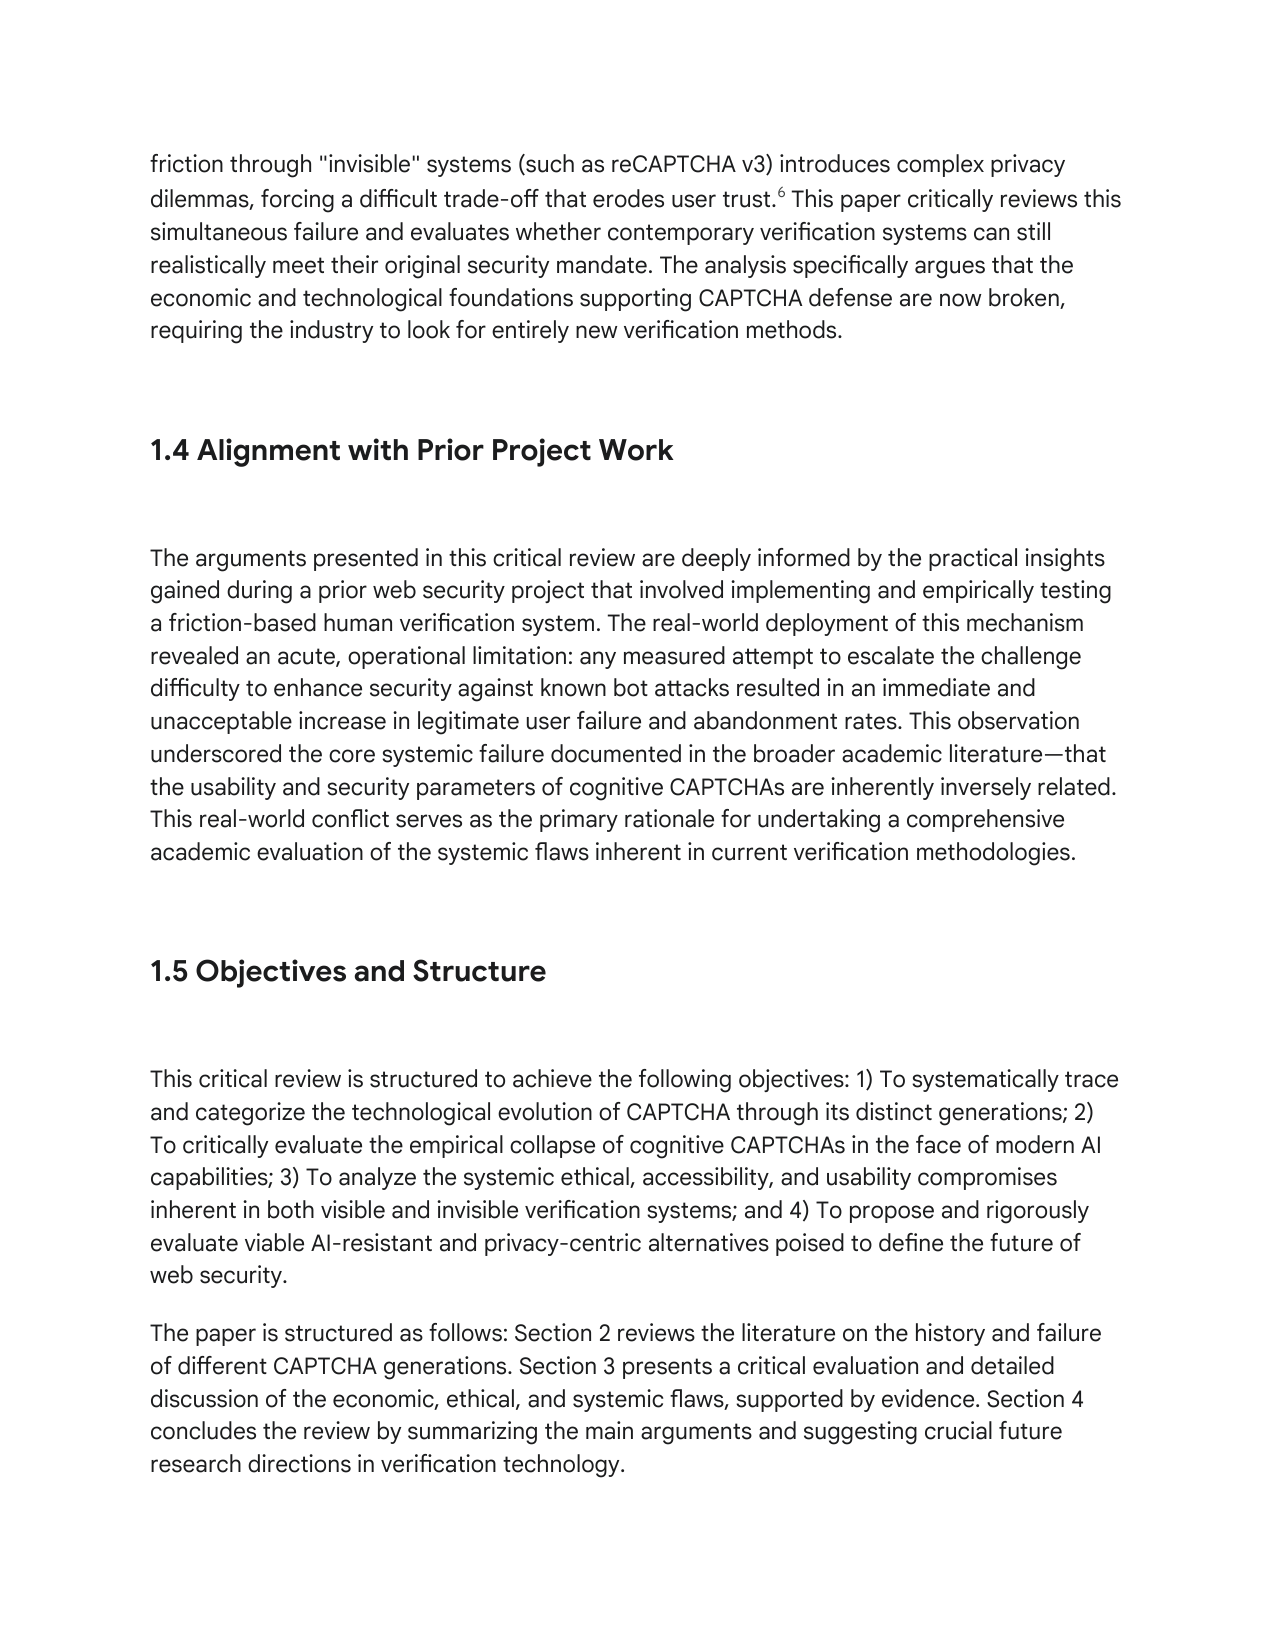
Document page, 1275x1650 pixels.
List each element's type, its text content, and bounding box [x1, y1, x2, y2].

text The paper is structured as follows: Section 2 reviews the literature on the history and failure of different CAPTCHA generations. Section 3 presents a critical evaluation and detailed discussion of the economic, ethical, and systemic flaws, supported by evidence. Section 4 concludes the review by summarizing the main arguments and suggesting crucial future research directions in verification technology. [150, 1319, 1125, 1479]
subtitle 1.5 Objectives and Structure [150, 954, 1125, 990]
text The arguments presented in this critical review are deeply informed by the practical insights gained during a prior web security project that involved implementing and empirically testing a friction-based human verification system. The real-world deployment of this mechanism revealed an acute, operational limitation: any measured attempt to escalate the challenge difficulty to enhance security against known bot attacks resulted in an immediate and unacceptable increase in legitimate user failure and abandonment rates. This observation underscored the core systemic failure documented in the broader academic literature—that the usability and security parameters of cognitive CAPTCHAs are inherently inversely related. This real-world conflict serves as the primary rationale for undertaking a comprehensive academic evaluation of the systemic flaws inherent in current verification methodologies. [150, 544, 1125, 867]
subtitle 1.4 Alignment with Prior Project Work [150, 432, 1125, 468]
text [150, 150, 1125, 345]
text This critical review is structured to achieve the following objectives: 1) To systematically trace and categorize the technological evolution of CAPTCHA through its distinct generations; 2) To critically evaluate the empirical collapse of cognitive CAPTCHAs in the face of modern AI capabilities; 3) To analyze the systemic ethical, accessibility, and usability compromises inherent in both visible and invisible verification systems; and 4) To propose and rigorously evaluate viable AI-resistant and privacy-centric alternatives poised to define the future of web security. [150, 1066, 1125, 1291]
